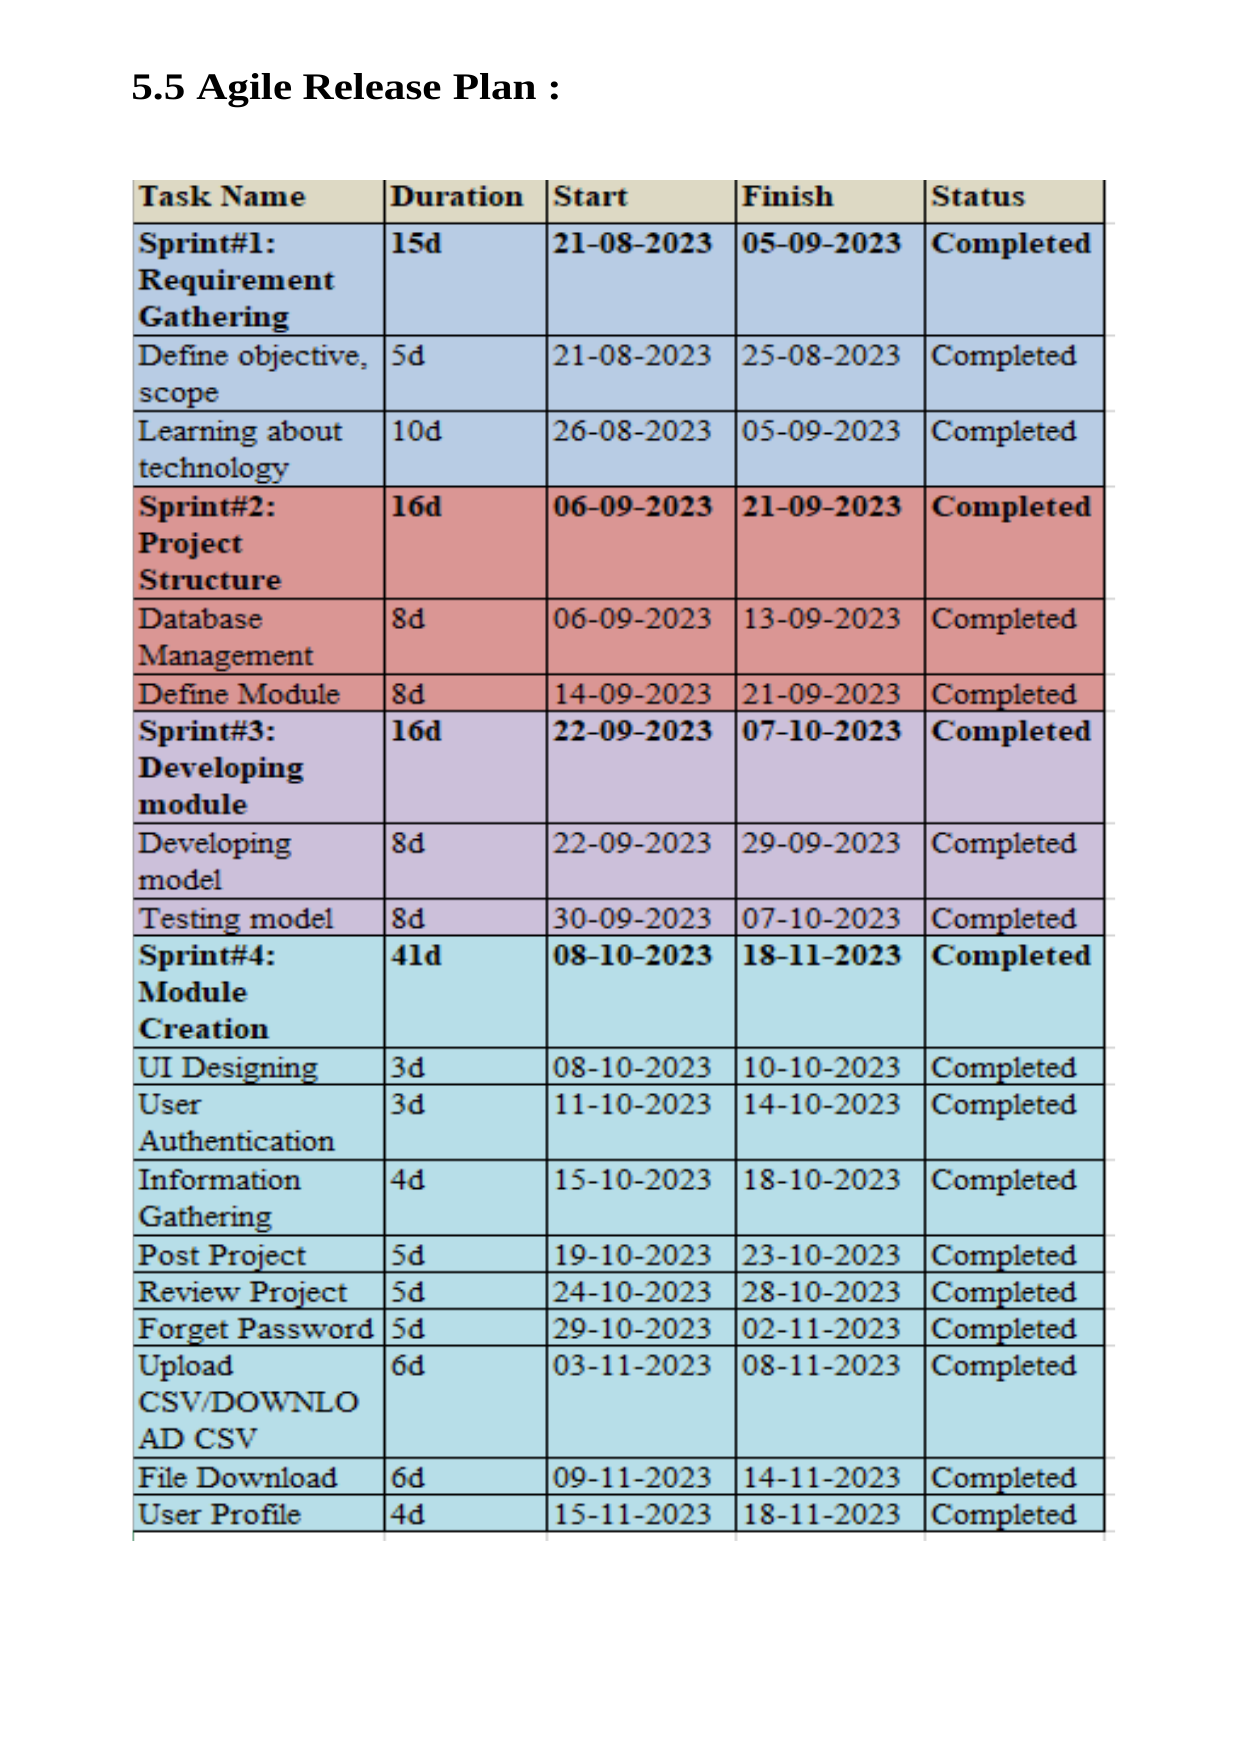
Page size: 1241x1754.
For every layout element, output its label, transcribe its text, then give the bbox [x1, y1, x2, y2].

picture [132, 180, 1116, 1541]
text 5.5 Agile Release Plan : [56, 64, 1180, 108]
